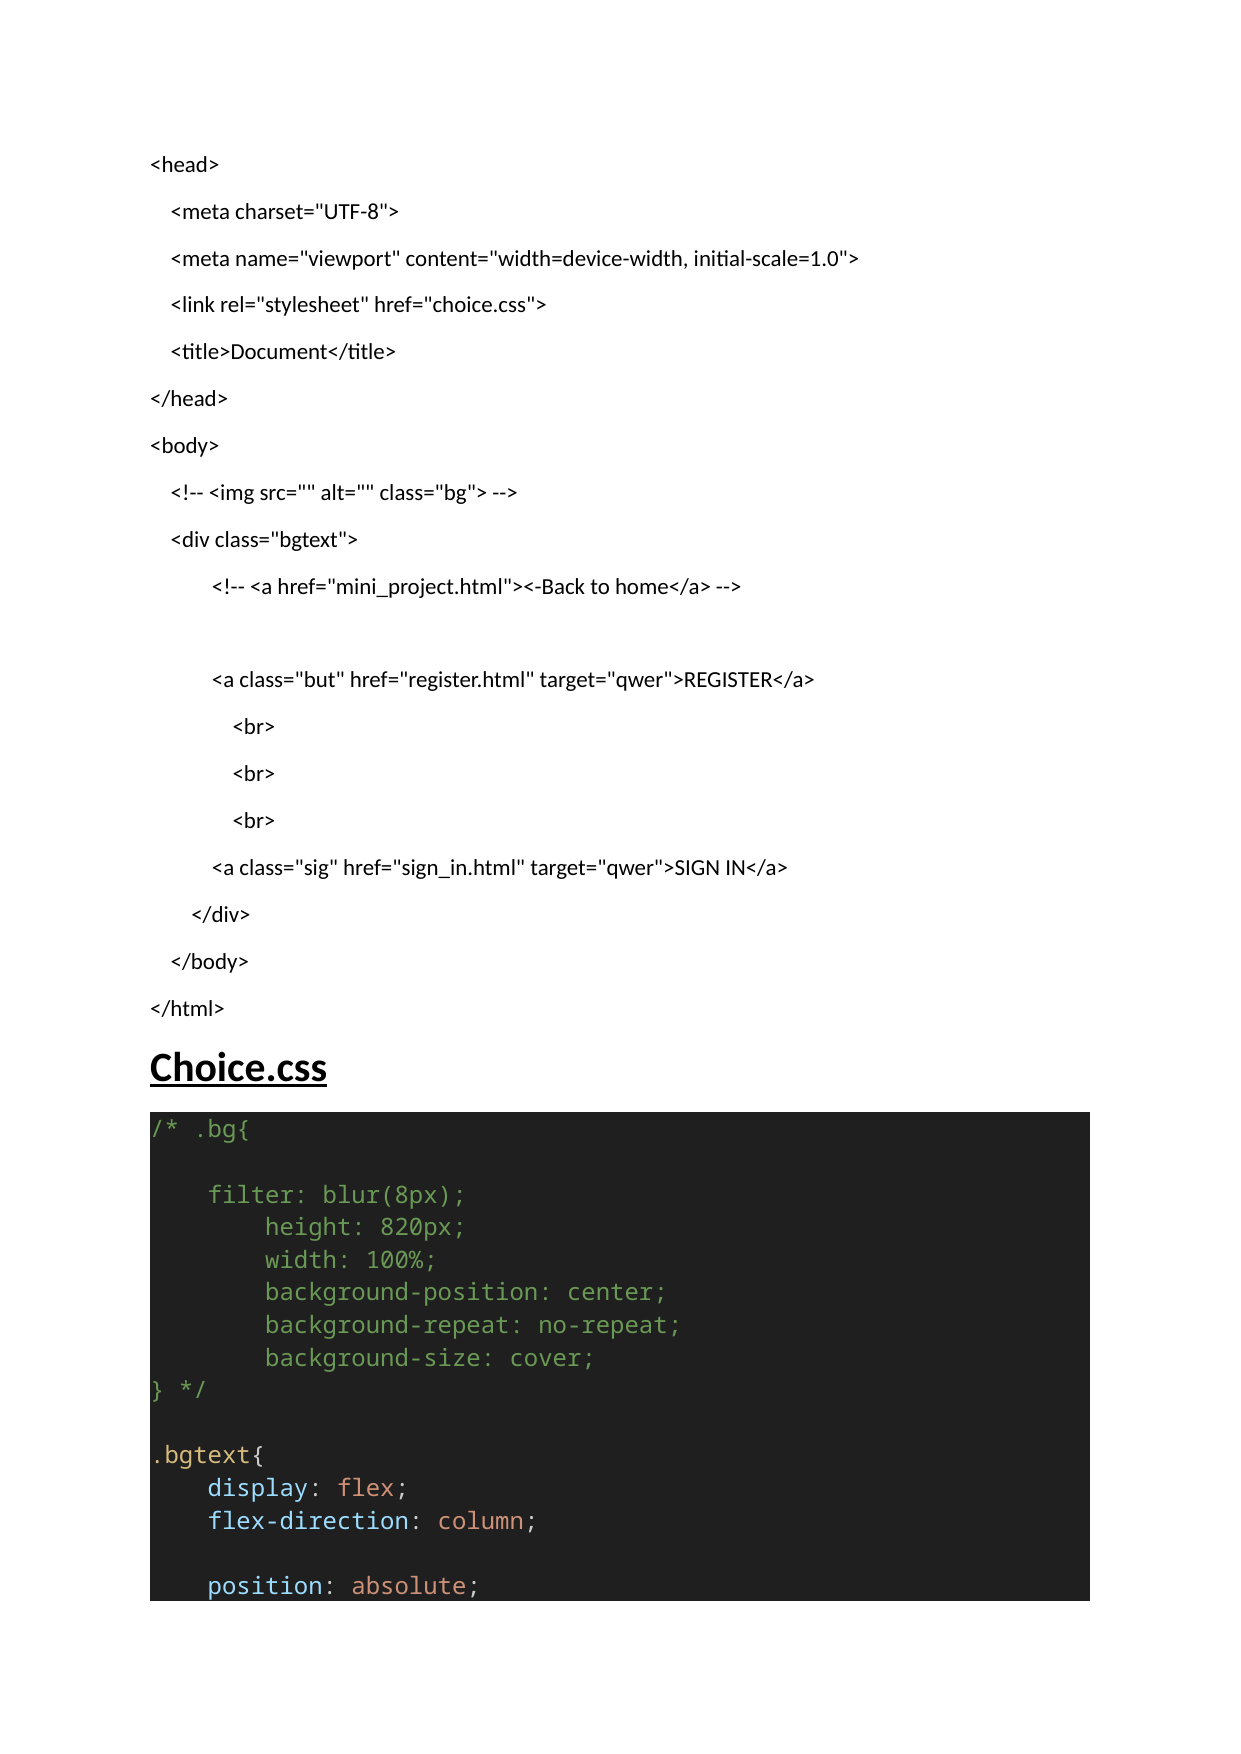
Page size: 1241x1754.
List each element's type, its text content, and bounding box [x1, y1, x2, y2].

text <body> [150, 431, 1090, 459]
text position: absolute; [150, 1569, 1090, 1601]
text flex-direction: column; [150, 1503, 1090, 1536]
text /* .bg{ [150, 1112, 1090, 1145]
text <a class="sig" href="sign_in.html" target="qwer">SIGN IN</a> [150, 853, 1090, 881]
text <br> [150, 806, 1090, 834]
text <br> [150, 759, 1090, 787]
text } */ [150, 1373, 1090, 1406]
text </body> [150, 947, 1090, 975]
text background-position: center; [150, 1275, 1090, 1308]
text <!-- <img src="" alt="" class="bg"> --> [150, 478, 1090, 506]
text background-repeat: no-repeat; [150, 1308, 1090, 1340]
text height: 820px; [150, 1210, 1090, 1243]
text .bgtext{ [150, 1438, 1090, 1471]
text display: flex; [150, 1471, 1090, 1503]
text filter: blur(8px); [150, 1177, 1090, 1210]
text width: 100%; [150, 1243, 1090, 1275]
text </head> [150, 384, 1090, 412]
text <a class="but" href="register.html" target="qwer">REGISTER</a> [150, 666, 1090, 694]
text <meta name="viewport" content="width=device-width, initial-scale=1.0"> [150, 244, 1090, 272]
text <br> [150, 712, 1090, 741]
text <title>Document</title> [150, 337, 1090, 366]
text </html> [150, 994, 1090, 1022]
text <div class="bgtext"> [150, 525, 1090, 553]
text <meta charset="UTF-8"> [150, 197, 1090, 225]
text Choice.css [150, 1041, 1090, 1091]
text <!-- <a href="mini_project.html"><-Back to home</a> --> [150, 572, 1090, 600]
text background-size: cover; [150, 1340, 1090, 1373]
text <head> [150, 150, 1090, 178]
text <link rel="stylesheet" href="choice.css"> [150, 291, 1090, 319]
text </div> [150, 900, 1090, 928]
